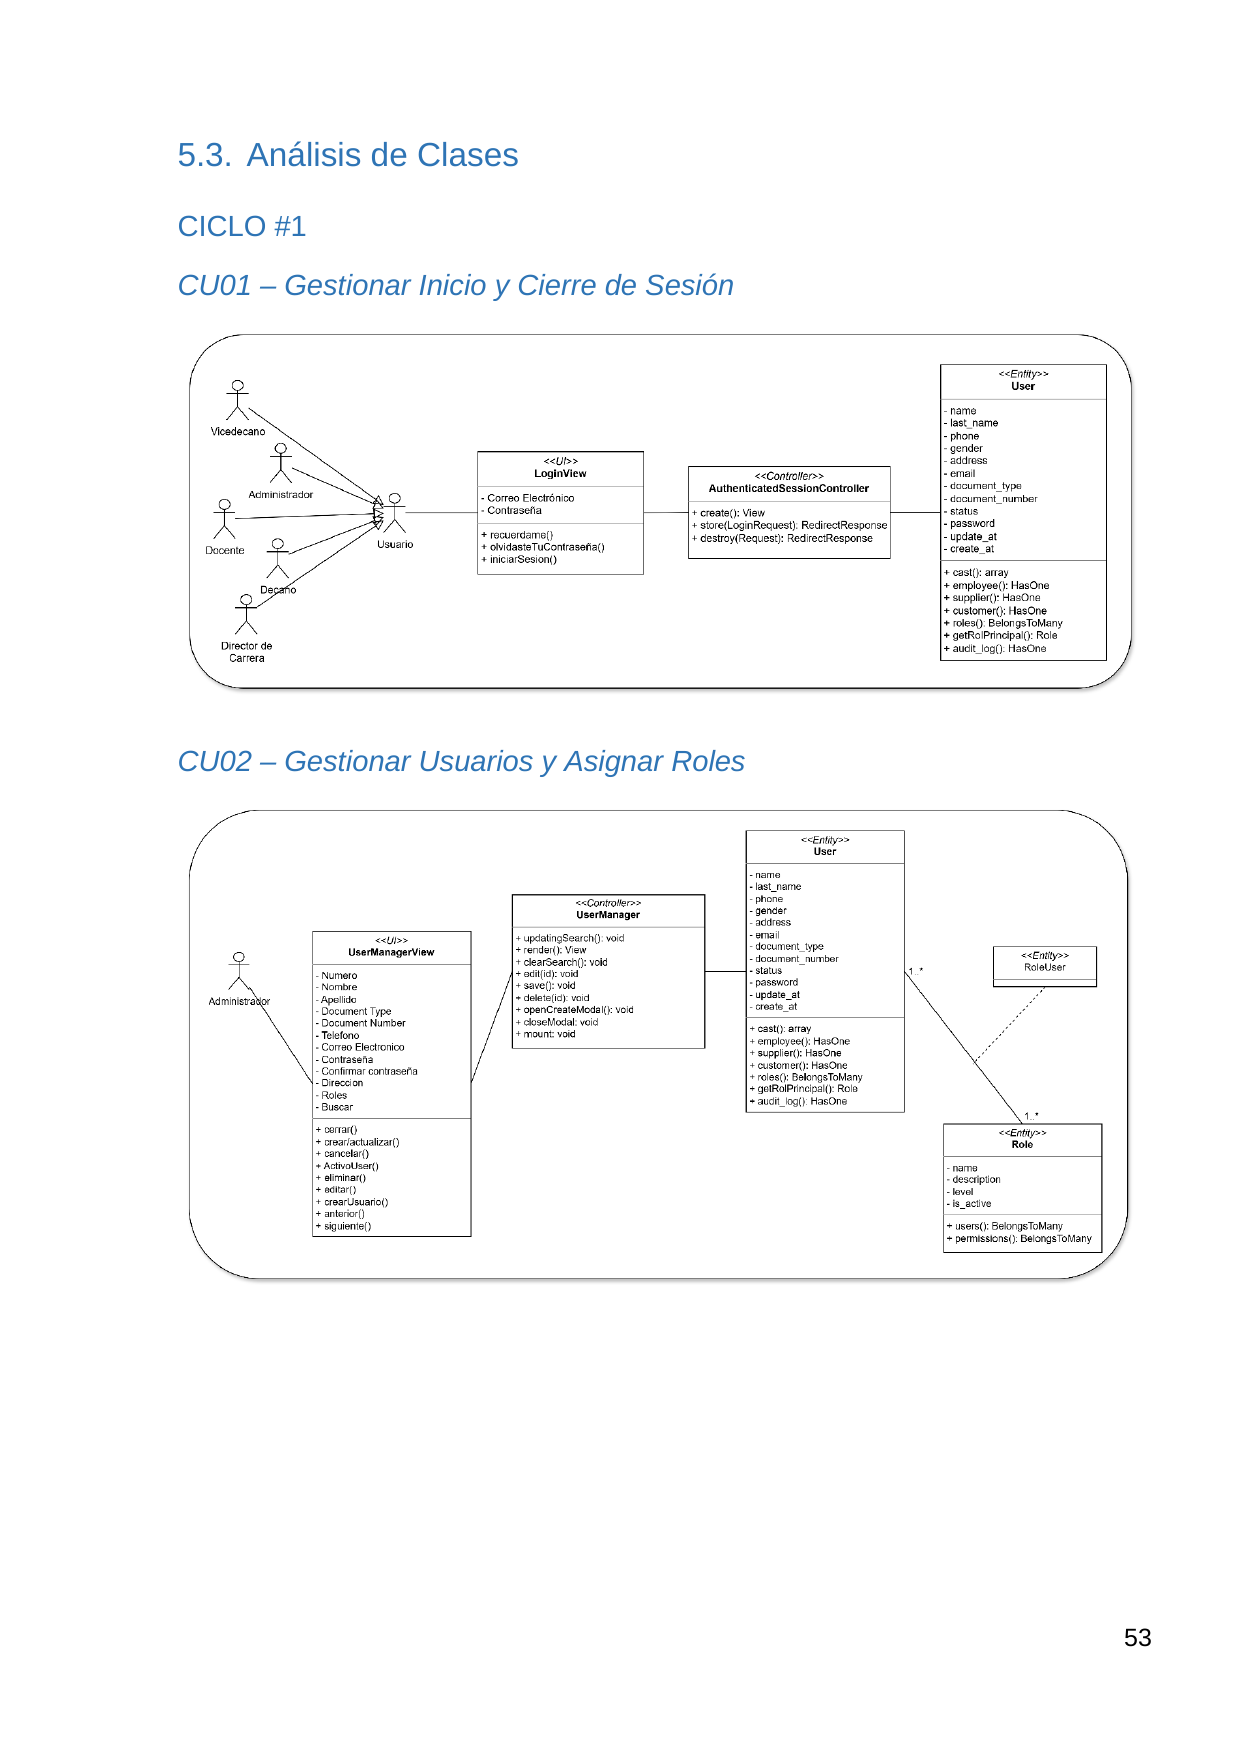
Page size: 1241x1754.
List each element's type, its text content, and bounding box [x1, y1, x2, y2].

subtitle CU01 – Gestionar Inicio y Cierre de Sesión [177, 268, 1152, 301]
subtitle Análisis de Clases [177, 135, 1152, 173]
picture [177, 322, 1146, 705]
subtitle CU02 – Gestionar Usuarios y Asignar Roles [177, 744, 1152, 778]
subtitle CICLO #1 [177, 209, 1152, 243]
picture [177, 798, 1141, 1294]
